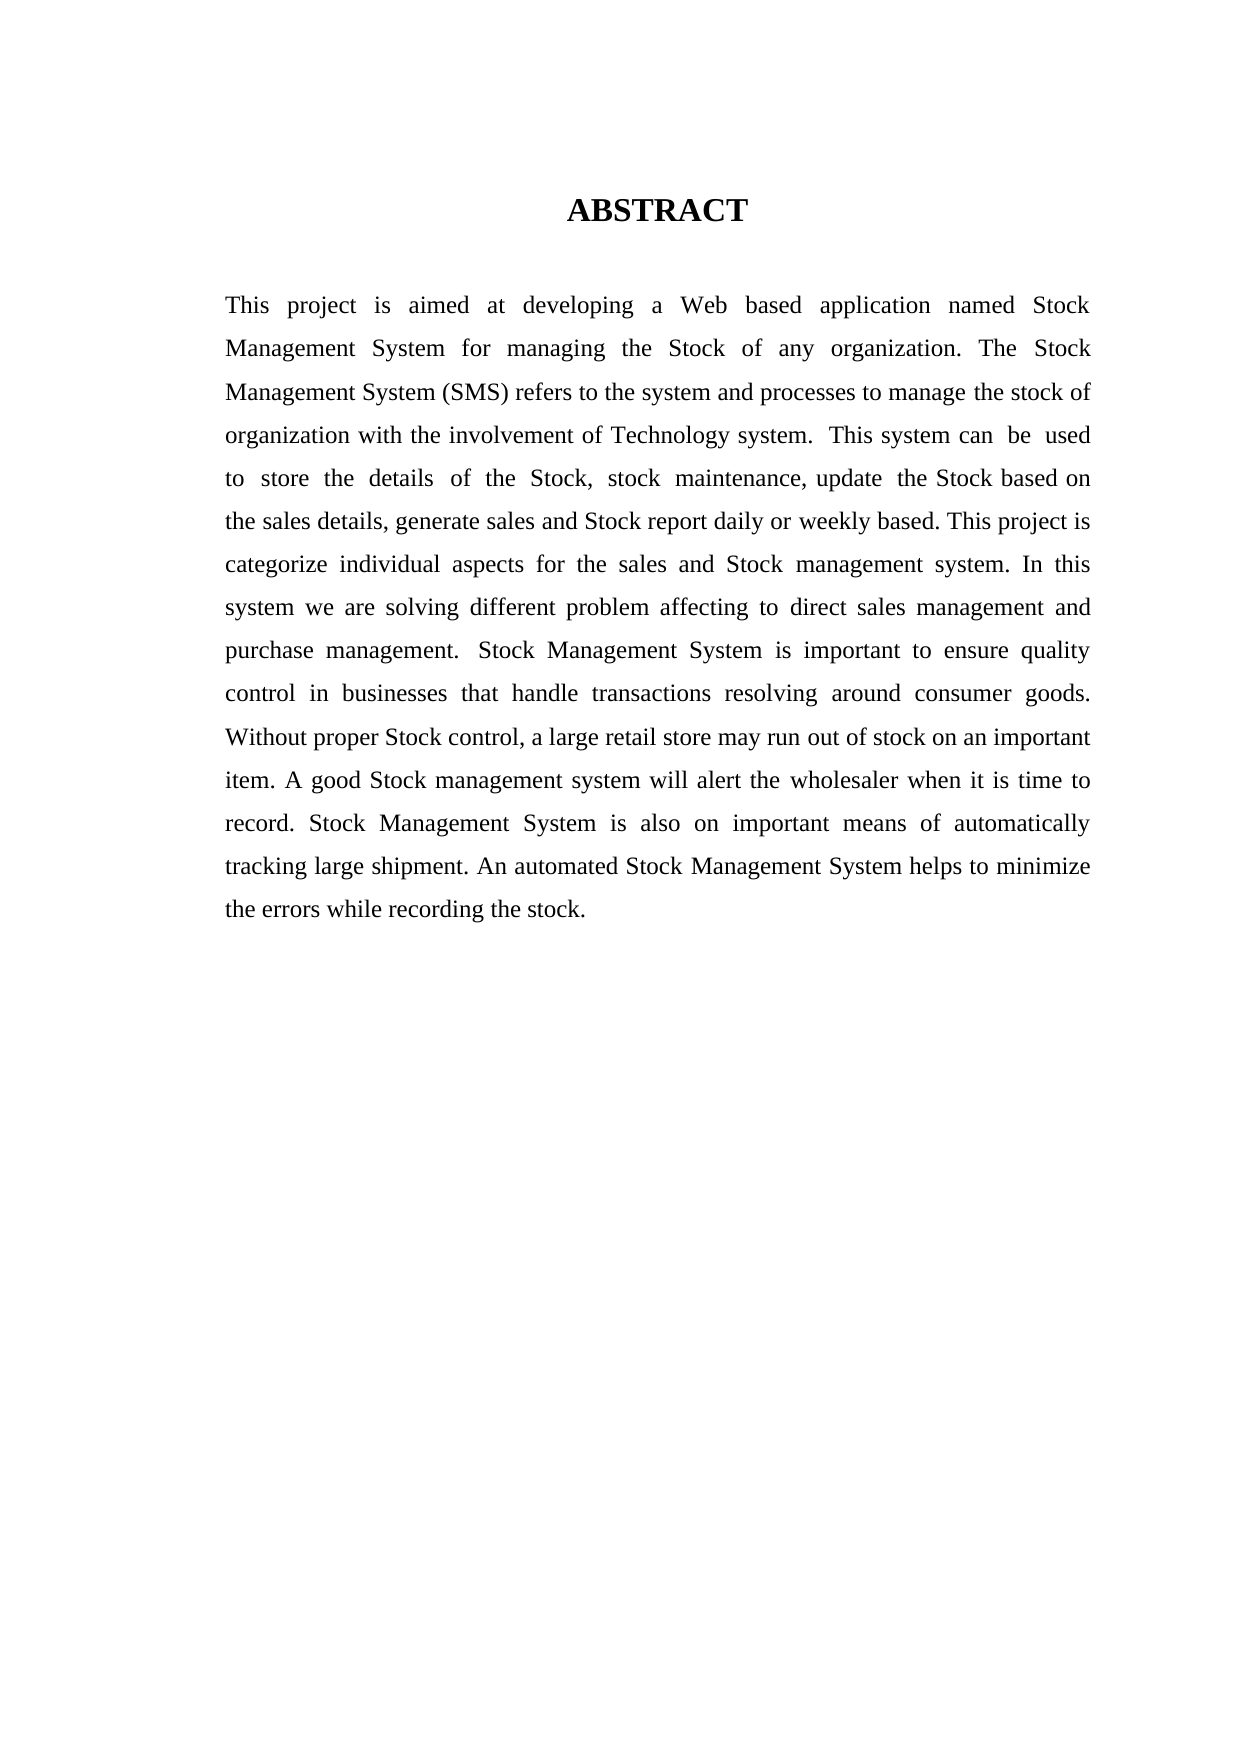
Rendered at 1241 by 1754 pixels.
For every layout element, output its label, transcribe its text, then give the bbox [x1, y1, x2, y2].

subtitle ABSTRACT [357, 190, 958, 228]
text This project is aimed at developing a Web based application named Stock Management System for managing the Stock of any organization. The Stock Management System (SMS) refers to the system and processes to manage the stock of organization with the involvement of Technology system. This system can be used to store the details of the Stock, stock maintenance, update the Stock based on the sales details, generate sales and Stock report daily or weekly based. This project is categorize individual aspects for the sales and Stock management system. In this system we are solving different problem affecting to direct sales management and purchase management. Stock Management System is important to ensure quality control in businesses that handle transactions resolving around consumer goods. Without proper Stock control, a large retail store may run out of stock on an important item. A good Stock management system will alert the wholesaler when it is time to record. Stock Management System is also on important means of automatically tracking large shipment. An automated Stock Management System helps to minimize the errors while recording the stock. [225, 290, 1091, 923]
